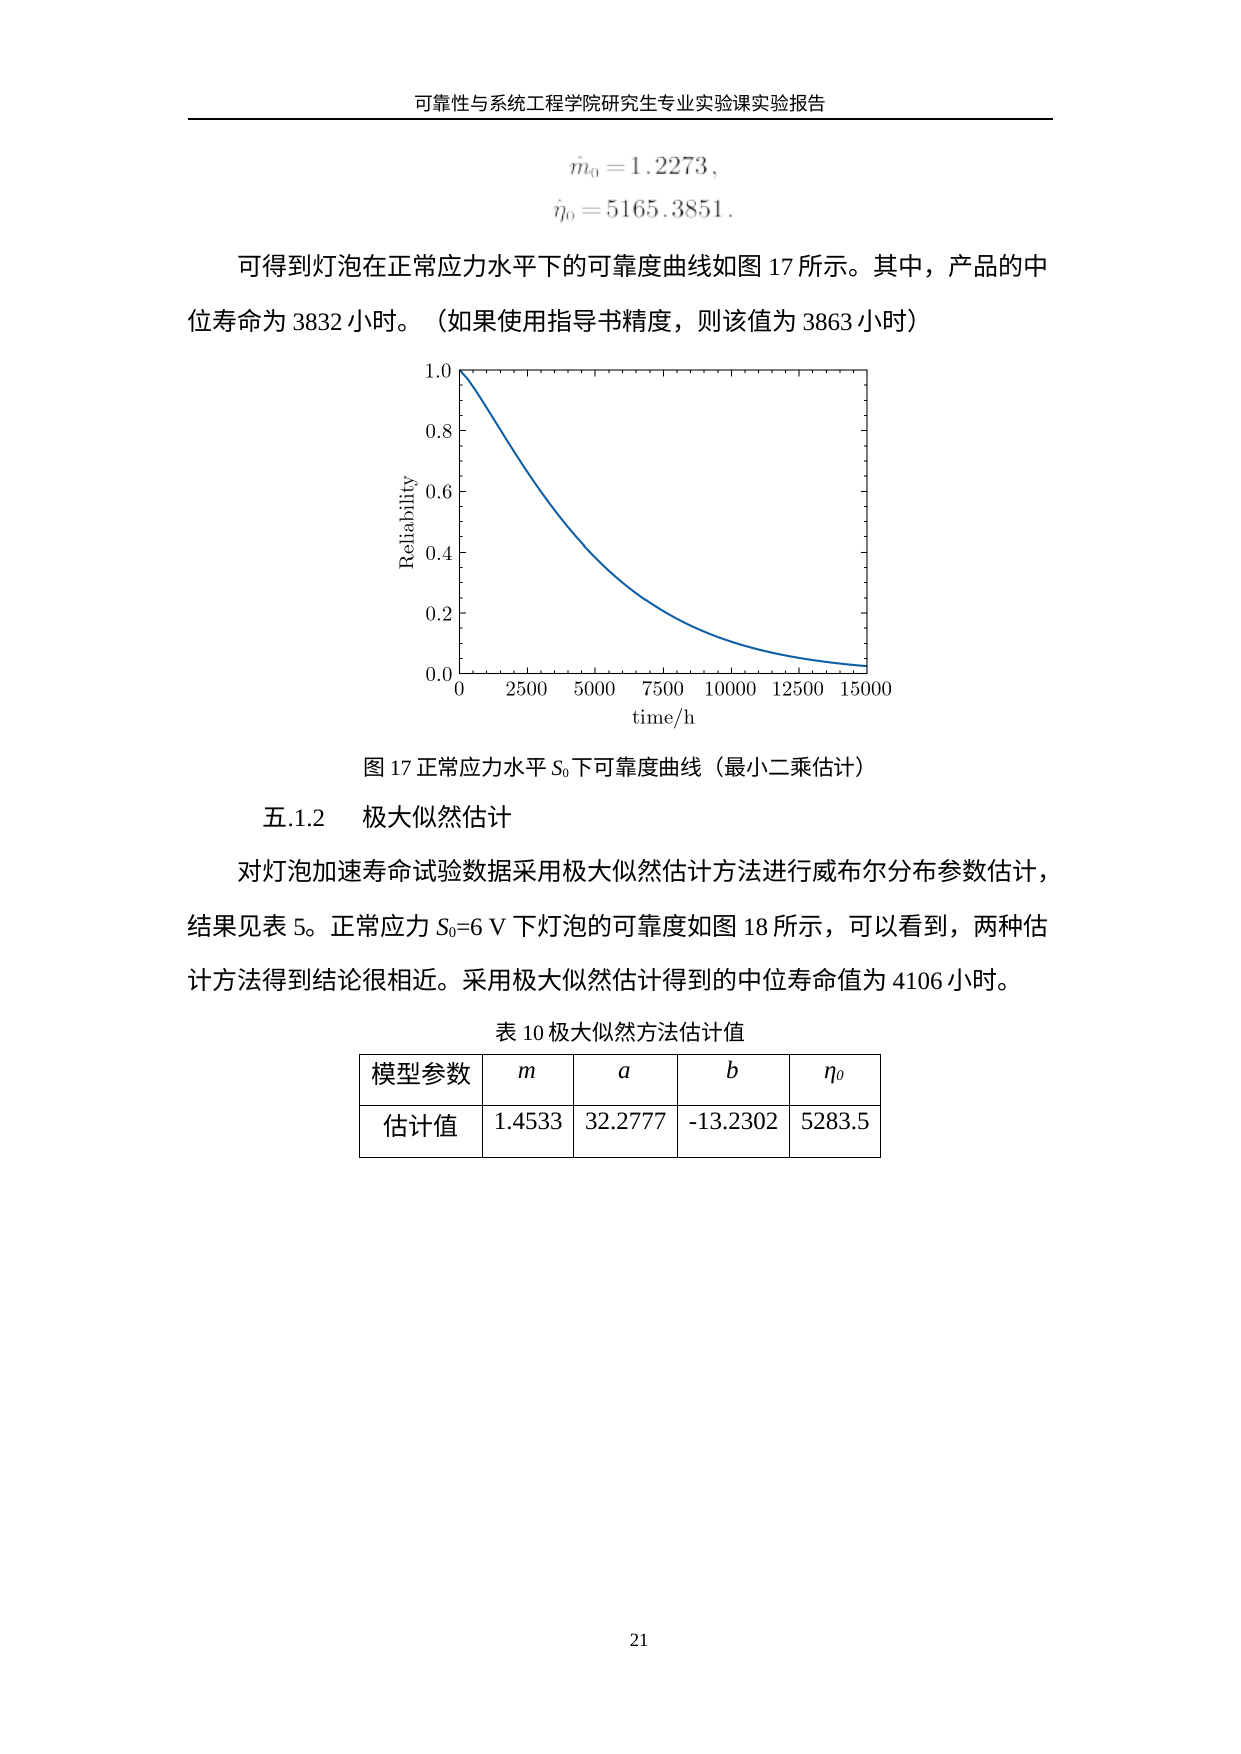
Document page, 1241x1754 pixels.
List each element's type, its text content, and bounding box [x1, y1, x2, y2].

table_header 模型参数 [360, 1055, 482, 1105]
text 对灯泡加速寿命试验数据采用极大似然估计方法进行威布尔分布参数估计，结果见表 5。正常应力 S0=6 V 下灯泡的可靠度如图 18所示，可以看到，两种估计方法得到结论很相近。采用极大似然估计得到的中位寿命值为4106小时。 [187, 852, 1053, 997]
table_header η0 [790, 1055, 880, 1105]
table_cell 5283.5 [790, 1106, 880, 1157]
table_cell -13.2302 [678, 1106, 789, 1157]
table_cell 32.2777 [574, 1106, 677, 1157]
table_cell 估计值 [360, 1106, 482, 1157]
text 表 10极大似然方法估计值 [187, 1015, 1053, 1046]
text 可得到灯泡在正常应力水平下的可靠度曲线如图 17所示。其中，产品的中位寿命为3832小时。（如果使用指导书精度，则该值为3863小时） [187, 247, 1053, 337]
picture [391, 355, 900, 736]
table_cell 1.4533 [483, 1106, 573, 1157]
subtitle 极大似然估计 [262, 797, 1053, 833]
table_header a [574, 1055, 677, 1105]
table_header m [483, 1055, 573, 1105]
table_header b [678, 1055, 789, 1105]
text 图 17正常应力水平S0下可靠度曲线（最小二乘估计） [187, 750, 1053, 781]
